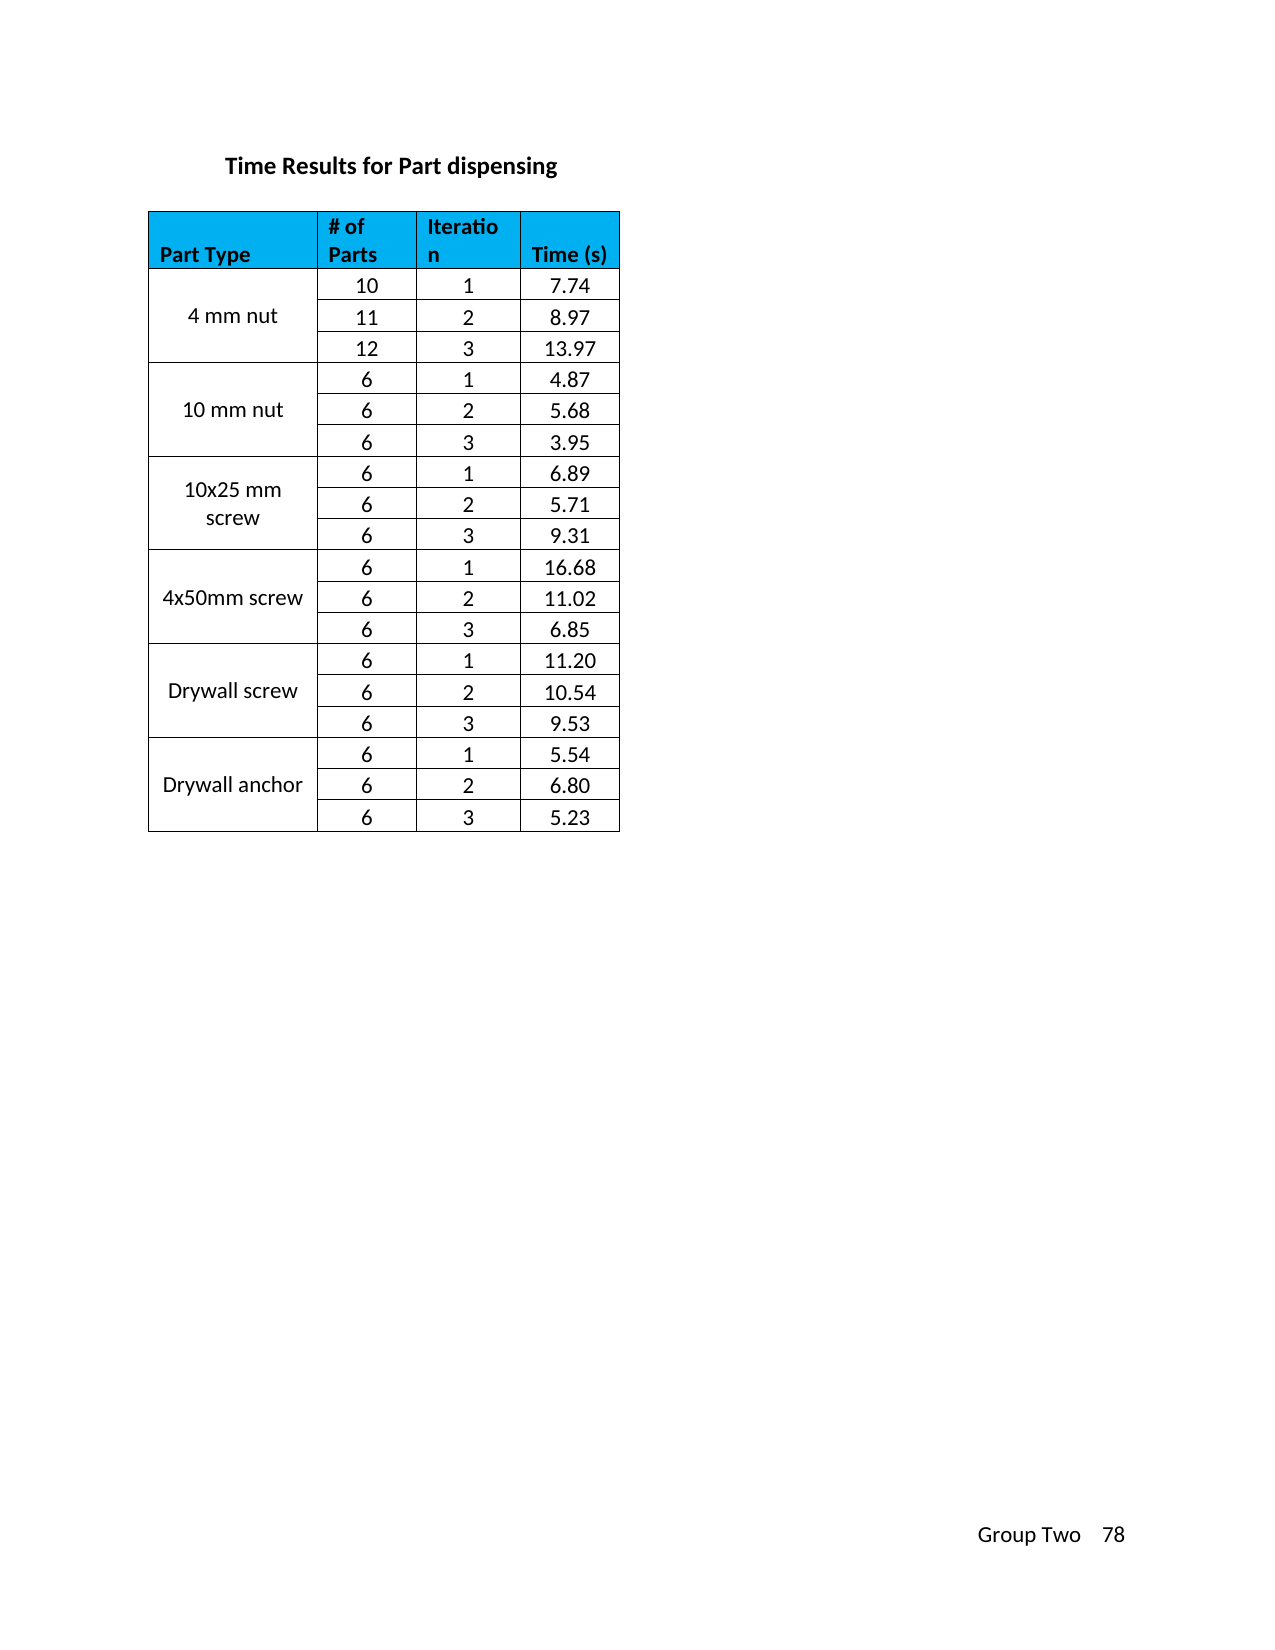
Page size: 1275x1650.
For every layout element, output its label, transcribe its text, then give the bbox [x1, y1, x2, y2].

table_cell 6 [318, 425, 416, 456]
table_cell 6 [318, 644, 416, 674]
table_cell 1 [417, 550, 520, 581]
table_cell 4x50mm screw [149, 550, 317, 643]
table_cell 6 [318, 550, 416, 581]
table_cell 3.95 [521, 425, 619, 456]
table_cell 10 [318, 269, 416, 299]
table_cell 6.80 [521, 769, 619, 799]
table_cell 6 [318, 394, 416, 424]
table_cell 1 [417, 457, 520, 487]
table_cell 6 [318, 613, 416, 643]
table_cell 10.54 [521, 675, 619, 706]
table_cell 6 [318, 582, 416, 612]
table_cell 4.87 [521, 363, 619, 393]
table_cell 3 [417, 613, 520, 643]
table_cell 6 [318, 707, 416, 737]
table_header Time (s) [521, 212, 619, 268]
table_cell 2 [417, 488, 520, 518]
table_cell 6 [318, 457, 416, 487]
table_cell 2 [417, 675, 520, 706]
table_cell 16.68 [521, 550, 619, 581]
table_cell 1 [417, 363, 520, 393]
table_cell 4 mm nut [149, 269, 317, 362]
table_cell 11.02 [521, 582, 619, 612]
table_cell 3 [417, 332, 520, 362]
table_cell 6 [318, 519, 416, 549]
table_cell 5.68 [521, 394, 619, 424]
table_header # of Parts [318, 212, 416, 268]
table_cell 10x25 mm screw [149, 457, 317, 549]
table_cell 2 [417, 394, 520, 424]
table_header Part Type [149, 212, 317, 268]
table_cell 6.85 [521, 613, 619, 643]
table_cell 3 [417, 707, 520, 737]
table_cell 1 [417, 269, 520, 299]
table_cell Drywall anchor [149, 738, 317, 831]
table_cell 6 [318, 769, 416, 799]
text Time Results for Part dispensing [150, 150, 1125, 181]
table_cell 13.97 [521, 332, 619, 362]
table_cell 6 [318, 738, 416, 768]
table_cell 6 [318, 363, 416, 393]
table_cell 3 [417, 519, 520, 549]
table_cell 2 [417, 582, 520, 612]
table_cell 6 [318, 675, 416, 706]
table_cell Drywall screw [149, 644, 317, 737]
table_cell 7.74 [521, 269, 619, 299]
table_cell 12 [318, 332, 416, 362]
table_header Iteration [417, 212, 520, 268]
table_cell 6 [318, 800, 416, 831]
table_cell 2 [417, 300, 520, 331]
table_cell 6.89 [521, 457, 619, 487]
table_cell 3 [417, 425, 520, 456]
table_cell 5.71 [521, 488, 619, 518]
table_cell 8.97 [521, 300, 619, 331]
table_cell 11 [318, 300, 416, 331]
table_cell 10 mm nut [149, 363, 317, 456]
table_cell 1 [417, 644, 520, 674]
table_cell 6 [318, 488, 416, 518]
table_cell 5.54 [521, 738, 619, 768]
table_cell 1 [417, 738, 520, 768]
table_cell 5.23 [521, 800, 619, 831]
table_cell 3 [417, 800, 520, 831]
table_cell 9.31 [521, 519, 619, 549]
table_cell 9.53 [521, 707, 619, 737]
table_cell 11.20 [521, 644, 619, 674]
table_cell 2 [417, 769, 520, 799]
